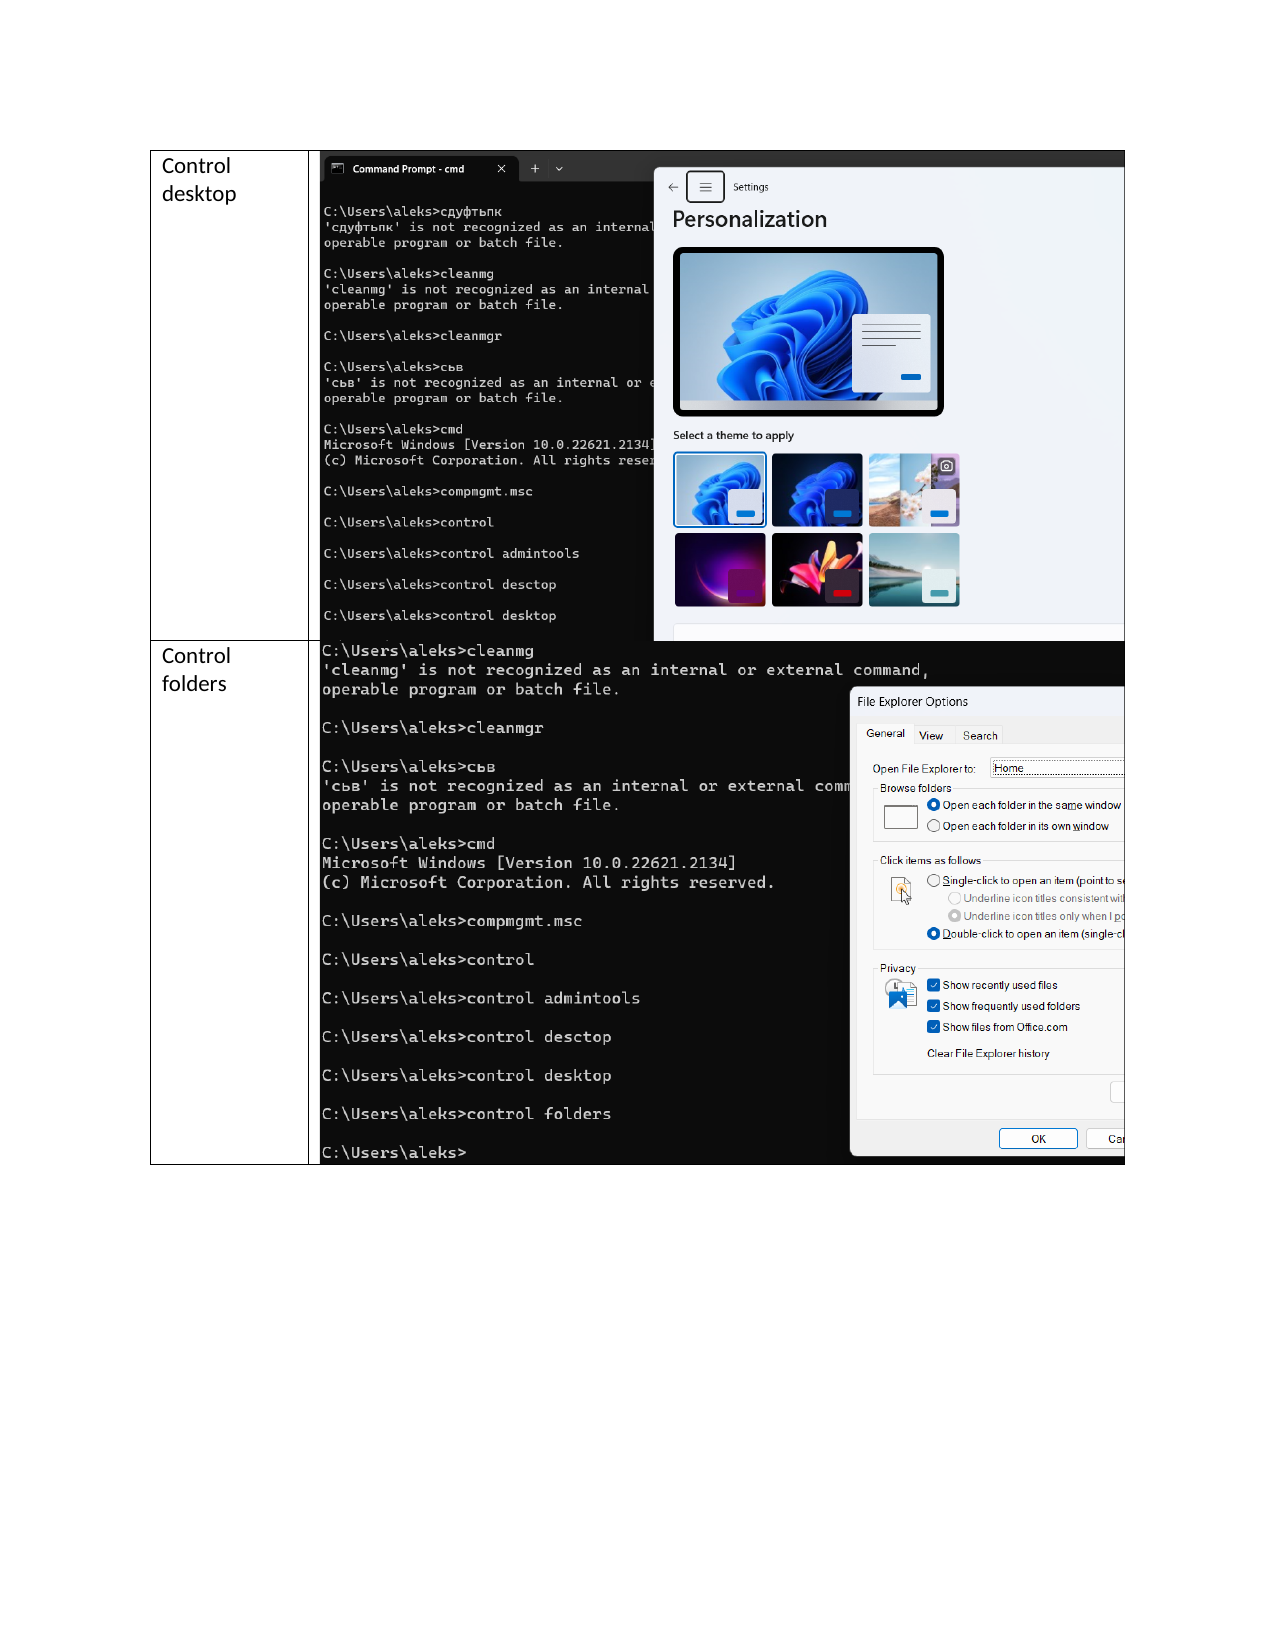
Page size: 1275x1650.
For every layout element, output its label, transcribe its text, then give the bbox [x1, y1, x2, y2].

table_cell Control desktop [151, 151, 308, 640]
table_cell [309, 151, 319, 640]
table_cell Control folders [151, 641, 308, 1164]
picture [319, 151, 1125, 1164]
table_cell [309, 641, 319, 1164]
